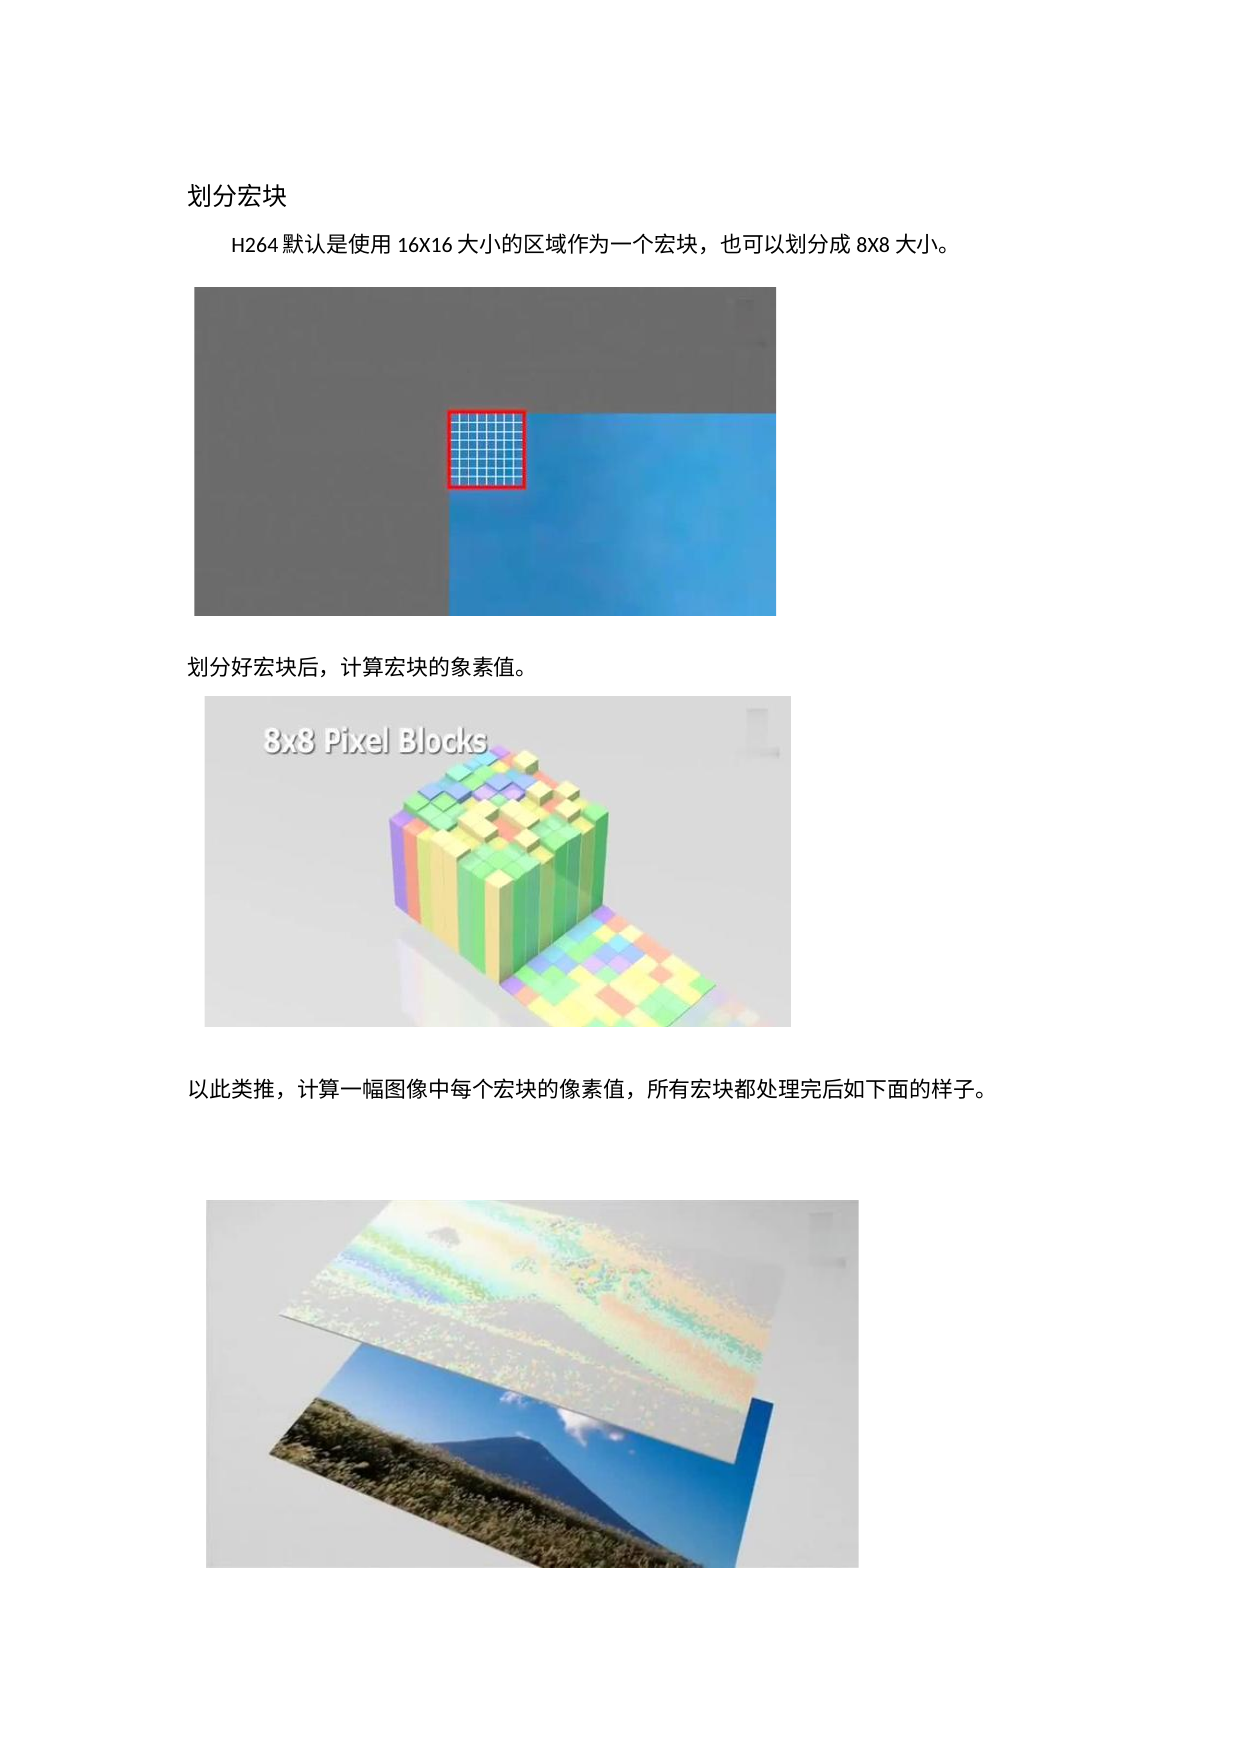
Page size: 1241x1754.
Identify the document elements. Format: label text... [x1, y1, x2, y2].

text H264默认是使用 16X16 大小的区域作为一个宏块，也可以划分成 8X8 大小。 [187, 227, 1053, 259]
picture [206, 1200, 859, 1568]
picture [194, 287, 777, 616]
text 划分宏块 [187, 162, 1053, 227]
text 划分好宏块后，计算宏块的象素值。 [187, 649, 1053, 682]
text 以此类推，计算一幅图像中每个宏块的像素值，所有宏块都处理完后如下面的样子。 [187, 1072, 1053, 1104]
picture [204, 696, 791, 1027]
